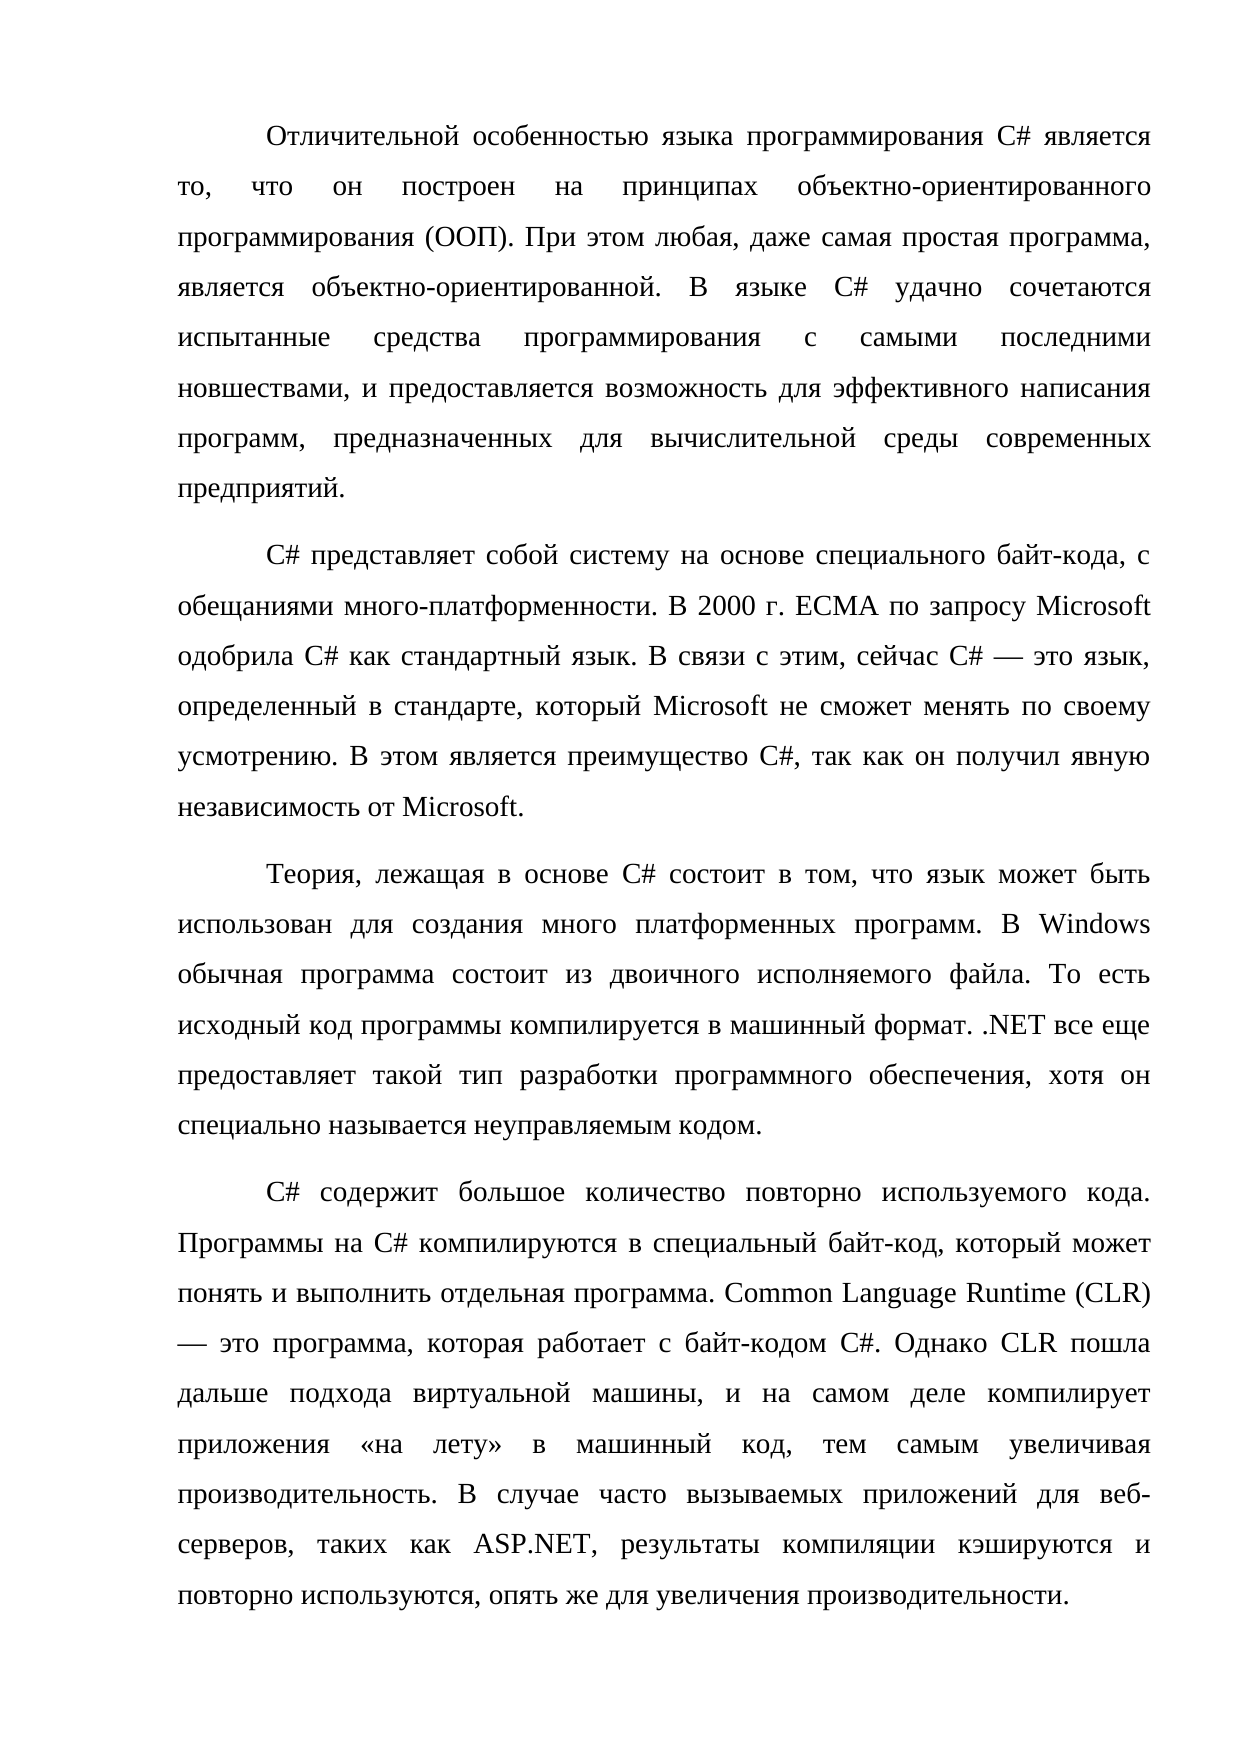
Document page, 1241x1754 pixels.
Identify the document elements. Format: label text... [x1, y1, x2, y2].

text Теория, лежащая в основе С# состоит в том, что язык может быть использован для создания много платформенных программ. В Windows обычная программа состоит из двоичного исполняемого файла. То есть исходный код программы компилируется в машинный формат. .NET все еще предоставляет такой тип разработки программного обеспечения, хотя он специально называется неуправляемым кодом. [177, 856, 1152, 1141]
text Отличительной особенностью языка программирования C# является то, что он построен на принципах объектно-ориентированного программирования (ООП). При этом любая, даже самая простая программа, является объектно-ориентированной. В языке C# удачно сочетаются испытанные средства программирования с самыми последними новшествами, и предоставляется возможность для эффективного написания программ, предназначенных для вычислительной среды современных предприятий. [177, 118, 1152, 504]
text С# представляет собой систему на основе специального байт-кода, с обещаниями много-платформенности. В 2000 г. ЕСМА по запросу Microsoft одобрила С# как стандартный язык. В связи с этим, сейчас С# — это язык, определенный в стандарте, который Microsoft не сможет менять по своему усмотрению. В этом является преимущество С#, так как он получил явную независимость от Microsoft. [177, 537, 1152, 822]
text С# содержит большое количество повторно используемого кода. Программы на С# компилируются в специальный байт-код, который может понять и выполнить отдельная программа. Common Language Runtime (CLR) — это программа, которая работает с байт-кодом С#. Однако CLR пошла дальше подхода виртуальной машины, и на самом деле компилирует приложения «на лету» в машинный код, тем самым увеличивая производительность. В случае часто вызываемых приложений для веб-серверов, таких как ASP.NET, результаты компиляции кэшируются и повторно используются, опять же для увеличения производительности. [177, 1174, 1152, 1610]
